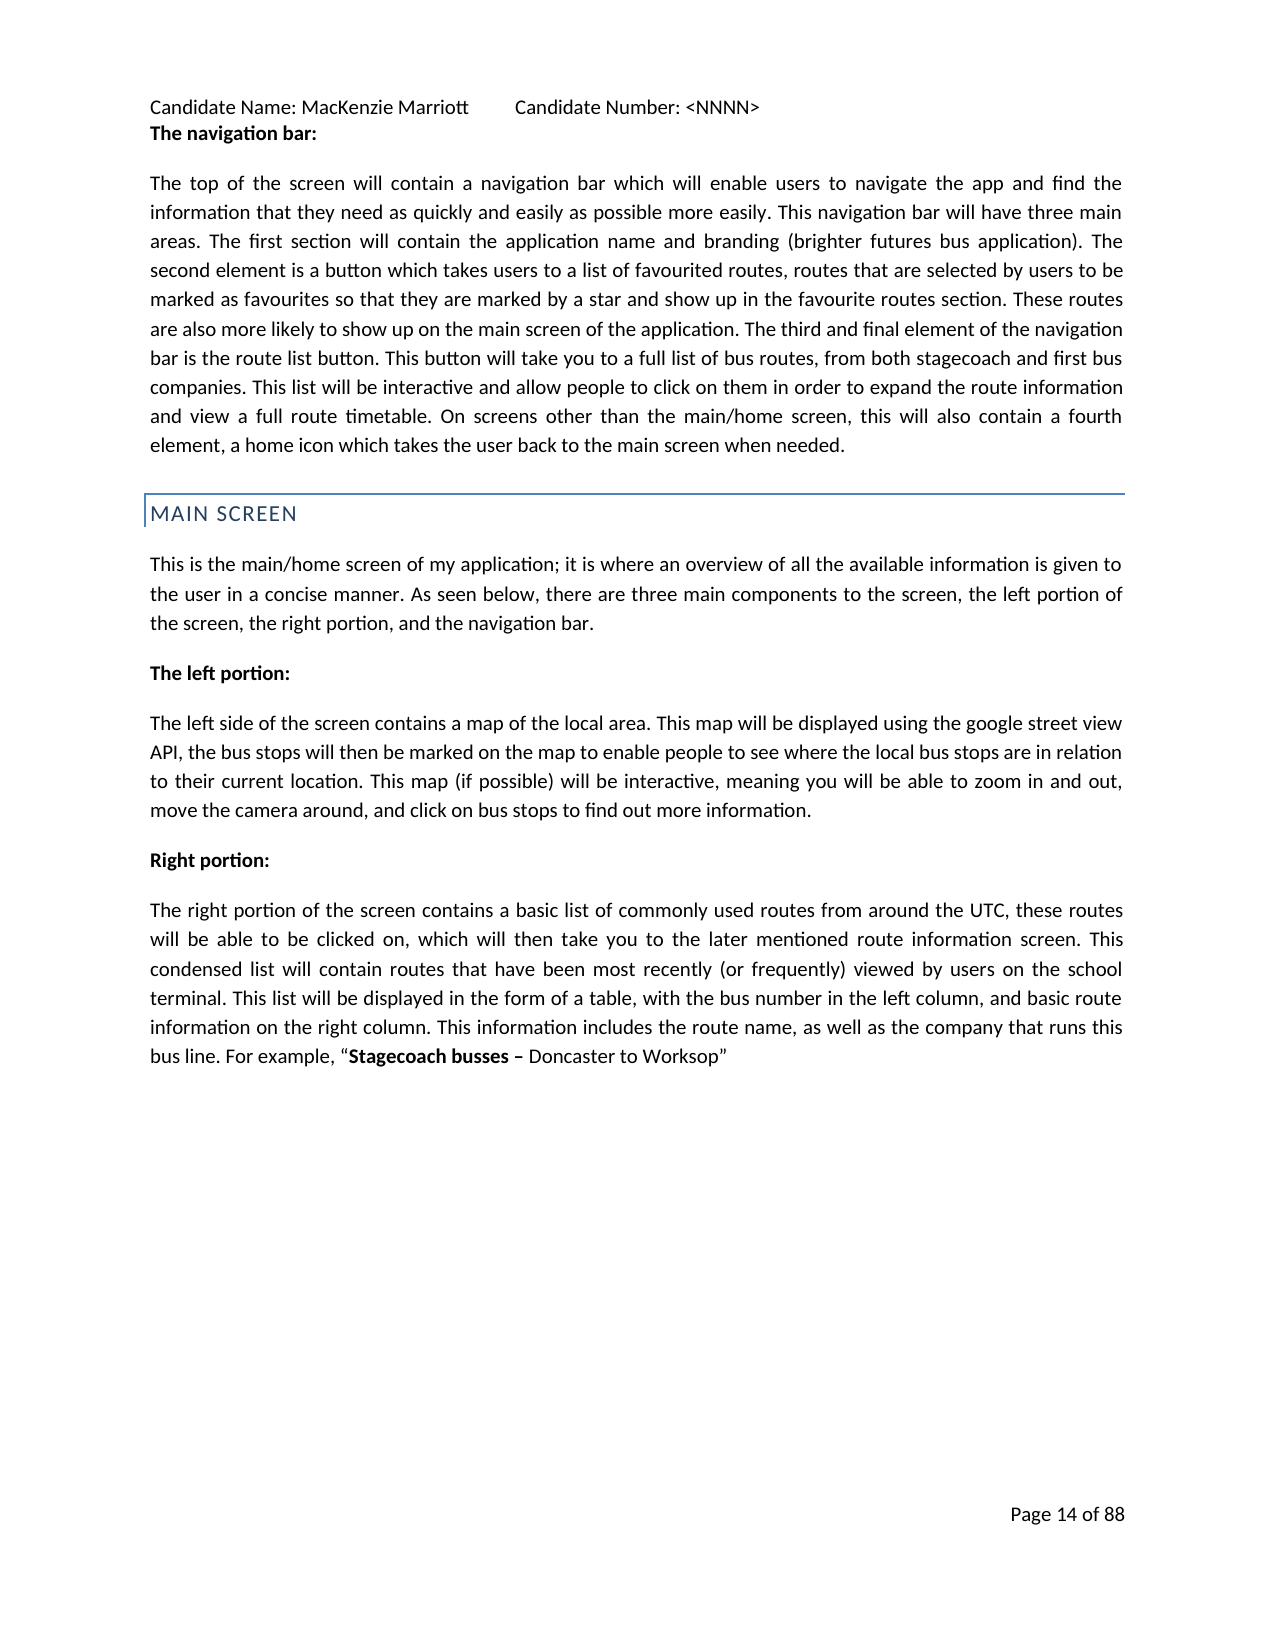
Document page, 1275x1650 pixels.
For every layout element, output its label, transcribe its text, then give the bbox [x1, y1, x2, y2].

subtitle Main screen [146, 495, 1125, 527]
text The right portion of the screen contains a basic list of commonly used routes from around the UTC, these routes will be able to be clicked on, which will then take you to the later mentioned route information screen. This condensed list will contain routes that have been most recently (or frequently) viewed by users on the school terminal. This list will be displayed in the form of a table, with the bus number in the left column, and basic route information on the right column. This information includes the route name, as well as the company that runs this bus line. For example, “Stagecoach busses – Doncaster to Worksop” [150, 897, 1125, 1069]
text The top of the screen will contain a navigation bar which will enable users to navigate the app and find the information that they need as quickly and easily as possible more easily. This navigation bar will have three main areas. The first section will contain the application name and branding (brighter futures bus application). The second element is a button which takes users to a list of favourited routes, routes that are selected by users to be marked as favourites so that they are marked by a star and show up in the favourite routes section. These routes are also more likely to show up on the main screen of the application. The third and final element of the navigation bar is the route list button. This button will take you to a full list of bus routes, from both stagecoach and first bus companies. This list will be interactive and allow people to click on them in order to expand the route information and view a full route timetable. On screens other than the main/home screen, this will also contain a fourth element, a home icon which takes the user back to the main screen when needed. [150, 170, 1125, 458]
text This is the main/home screen of my application; it is where an overview of all the available information is given to the user in a concise manner. As seen below, there are three main components to the screen, the left portion of the screen, the right portion, and the navigation bar. [150, 552, 1125, 635]
text The navigation bar: [150, 120, 1125, 145]
text The left side of the screen contains a map of the local area. This map will be displayed using the google street view API, the bus stops will then be marked on the map to enable people to see where the local bus stops are in relation to their current location. This map (if possible) will be interactive, meaning you will be able to zoom in and out, move the camera around, and click on bus stops to find out more information. [150, 710, 1125, 823]
text Right portion: [150, 847, 1125, 873]
text The left portion: [150, 660, 1125, 685]
